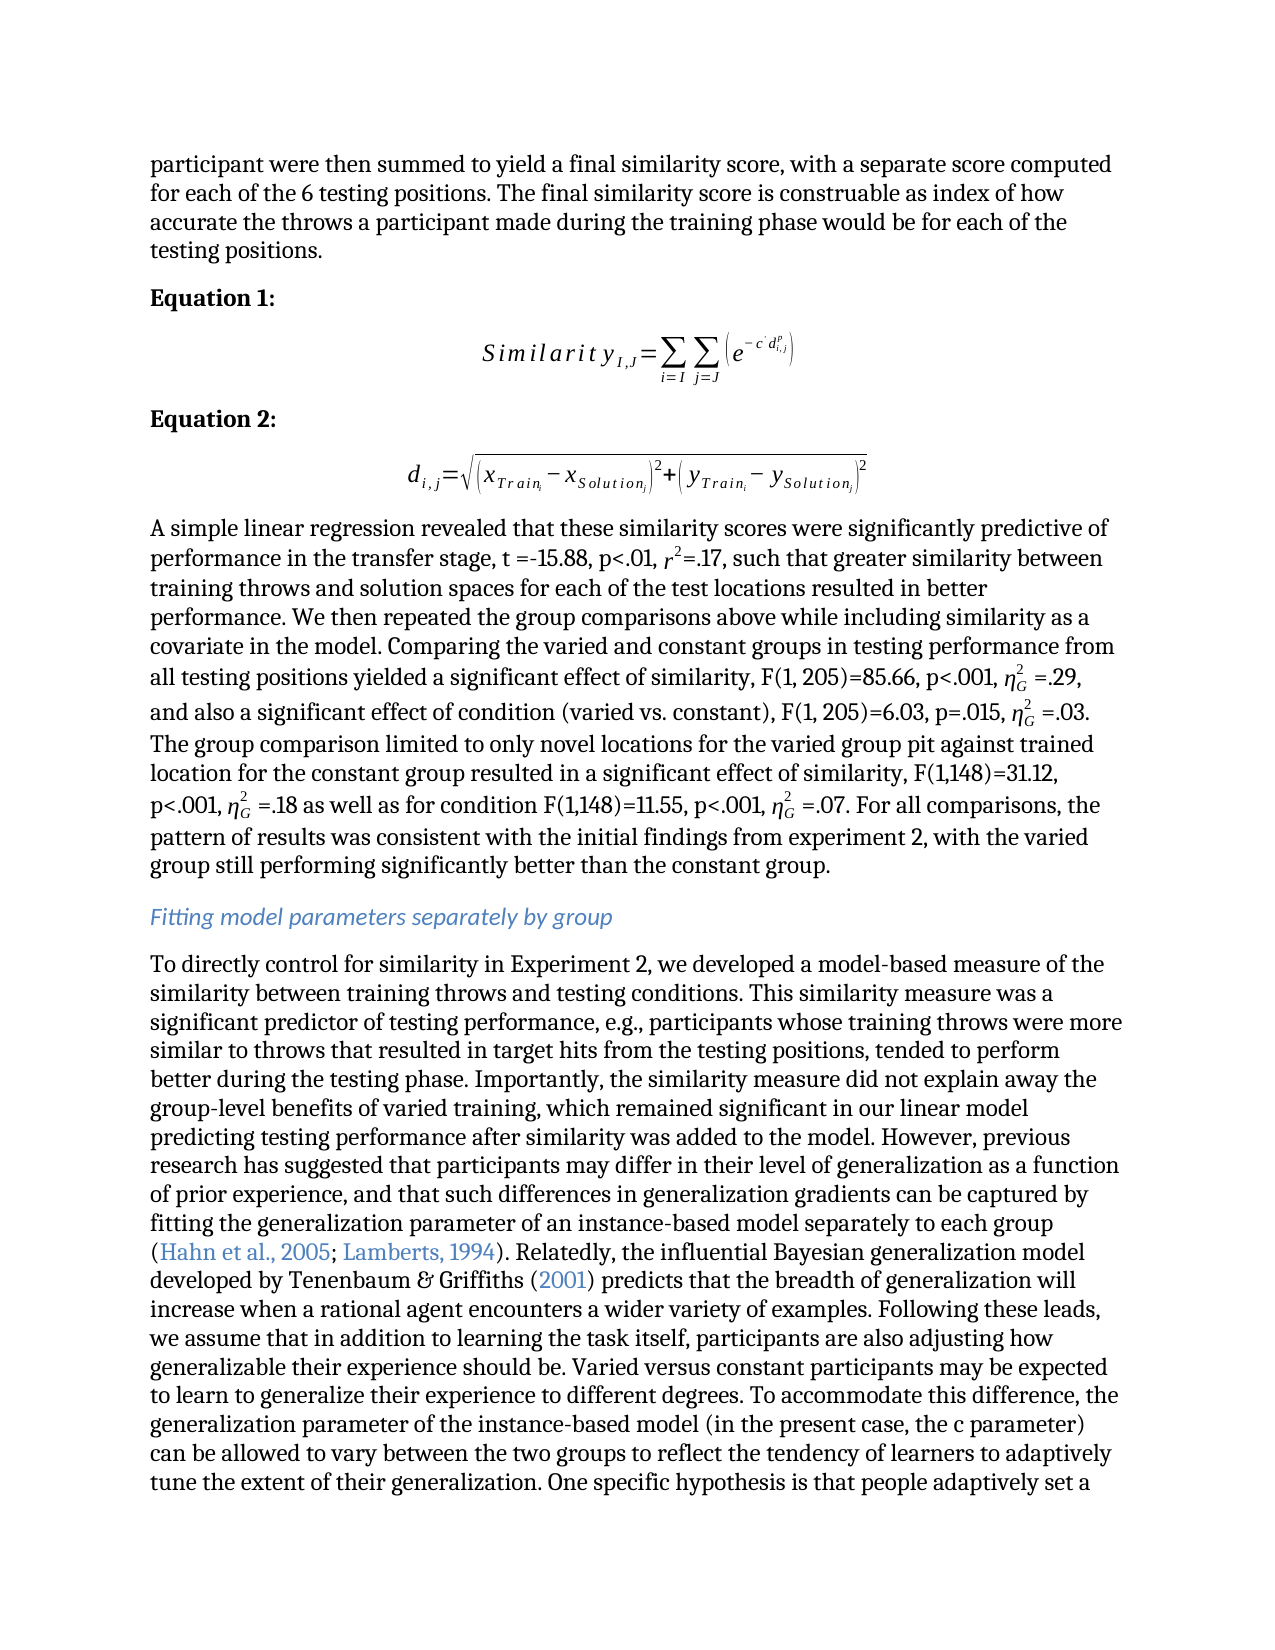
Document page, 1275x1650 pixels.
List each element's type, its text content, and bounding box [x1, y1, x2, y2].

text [150, 950, 1125, 1496]
text Equation 1: [150, 284, 1125, 312]
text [150, 150, 1125, 265]
text A simple linear regression revealed that these similarity scores were significantly predictive of performance in the transfer stage, t =-15.88, p<.01, =.17, such that greater similarity between training throws and solution spaces for each of the test locations resulted in better performance. We then repeated the group comparisons above while including similarity as a covariate in the model. Comparing the varied and constant groups in testing performance from all testing positions yielded a significant effect of similarity, F(1, 205)=85.66, p<.001, =.29, and also a significant effect of condition (varied vs. constant), F(1, 205)=6.03, p=.015, =.03. The group comparison limited to only novel locations for the varied group pit against trained location for the constant group resulted in a significant effect of similarity, F(1,148)=31.12, p<.001, =.18 as well as for condition F(1,148)=11.55, p<.001, =.07. For all comparisons, the pattern of results was consistent with the initial findings from experiment 2, with the varied group still performing significantly better than the constant group. [150, 514, 1125, 880]
subtitle Fitting model parameters separately by group [150, 901, 1125, 931]
text Equation 2: [150, 405, 1125, 434]
